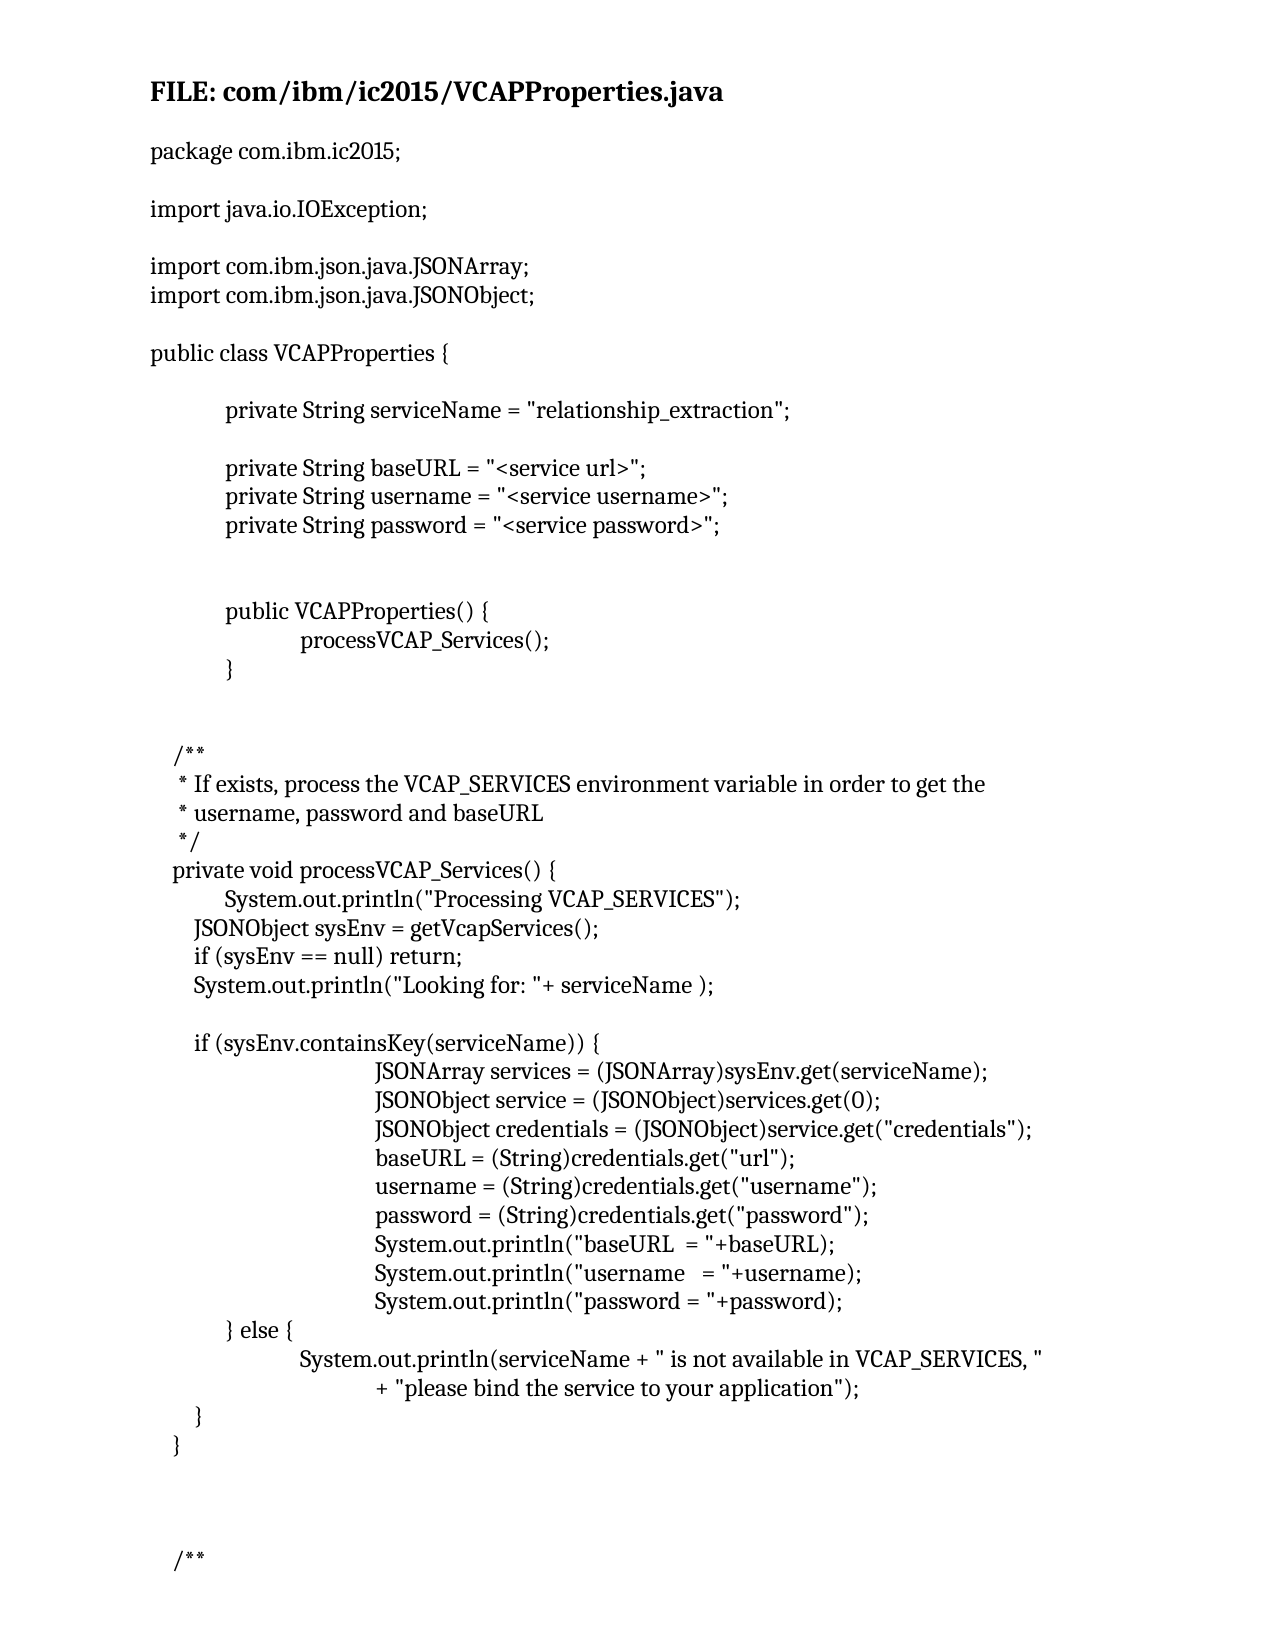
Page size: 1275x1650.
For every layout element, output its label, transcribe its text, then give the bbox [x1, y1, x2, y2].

text } else { [150, 1316, 1200, 1345]
text JSONObject service = (JSONObject)services.get(0); [150, 1086, 1200, 1115]
text private String serviceName = "relationship_extraction"; [150, 396, 1200, 425]
text /** [150, 741, 1200, 770]
text username = (String)credentials.get("username"); [150, 1172, 1200, 1201]
text System.out.println(serviceName + " is not available in VCAP_SERVICES, " [150, 1345, 1200, 1373]
text } [150, 655, 1200, 683]
text System.out.println("username = "+username); [150, 1258, 1200, 1287]
text */ [150, 827, 1200, 856]
text import java.io.IOException; [150, 195, 1200, 223]
text import com.ibm.json.java.JSONObject; [150, 281, 1200, 310]
text baseURL = (String)credentials.get("url"); [150, 1143, 1200, 1172]
text public VCAPProperties() { [150, 597, 1200, 626]
text JSONArray services = (JSONArray)sysEnv.get(serviceName); [150, 1057, 1200, 1086]
text JSONObject sysEnv = getVcapServices(); [150, 913, 1200, 942]
text import com.ibm.json.java.JSONArray; [150, 252, 1200, 281]
text private String baseURL = "<service url>"; [150, 453, 1200, 482]
text + "please bind the service to your application"); [150, 1373, 1200, 1402]
text password = (String)credentials.get("password"); [150, 1201, 1200, 1230]
text FILE: com/ibm/ic2015/VCAPProperties.java [150, 75, 1200, 108]
text public class VCAPProperties { [150, 338, 1200, 367]
text } [150, 1431, 1200, 1460]
text JSONObject credentials = (JSONObject)service.get("credentials"); [150, 1115, 1200, 1143]
text private void processVCAP_Services() { [150, 856, 1200, 885]
text System.out.println("Looking for: "+ serviceName ); [150, 971, 1200, 1000]
text private String username = "<service username>"; [150, 482, 1200, 511]
text if (sysEnv.containsKey(serviceName)) { [150, 1028, 1200, 1057]
text * If exists, process the VCAP_SERVICES environment variable in order to get the [150, 770, 1200, 798]
text * username, password and baseURL [150, 798, 1200, 827]
text if (sysEnv == null) return; [150, 942, 1200, 971]
text System.out.println("baseURL = "+baseURL); [150, 1230, 1200, 1258]
text System.out.println("password = "+password); [150, 1287, 1200, 1316]
text private String password = "<service password>"; [150, 511, 1200, 540]
text processVCAP_Services(); [150, 626, 1200, 655]
text /** [150, 1546, 1200, 1575]
text System.out.println("Processing VCAP_SERVICES"); [150, 885, 1200, 913]
text } [150, 1402, 1200, 1431]
text package com.ibm.ic2015; [150, 137, 1200, 166]
